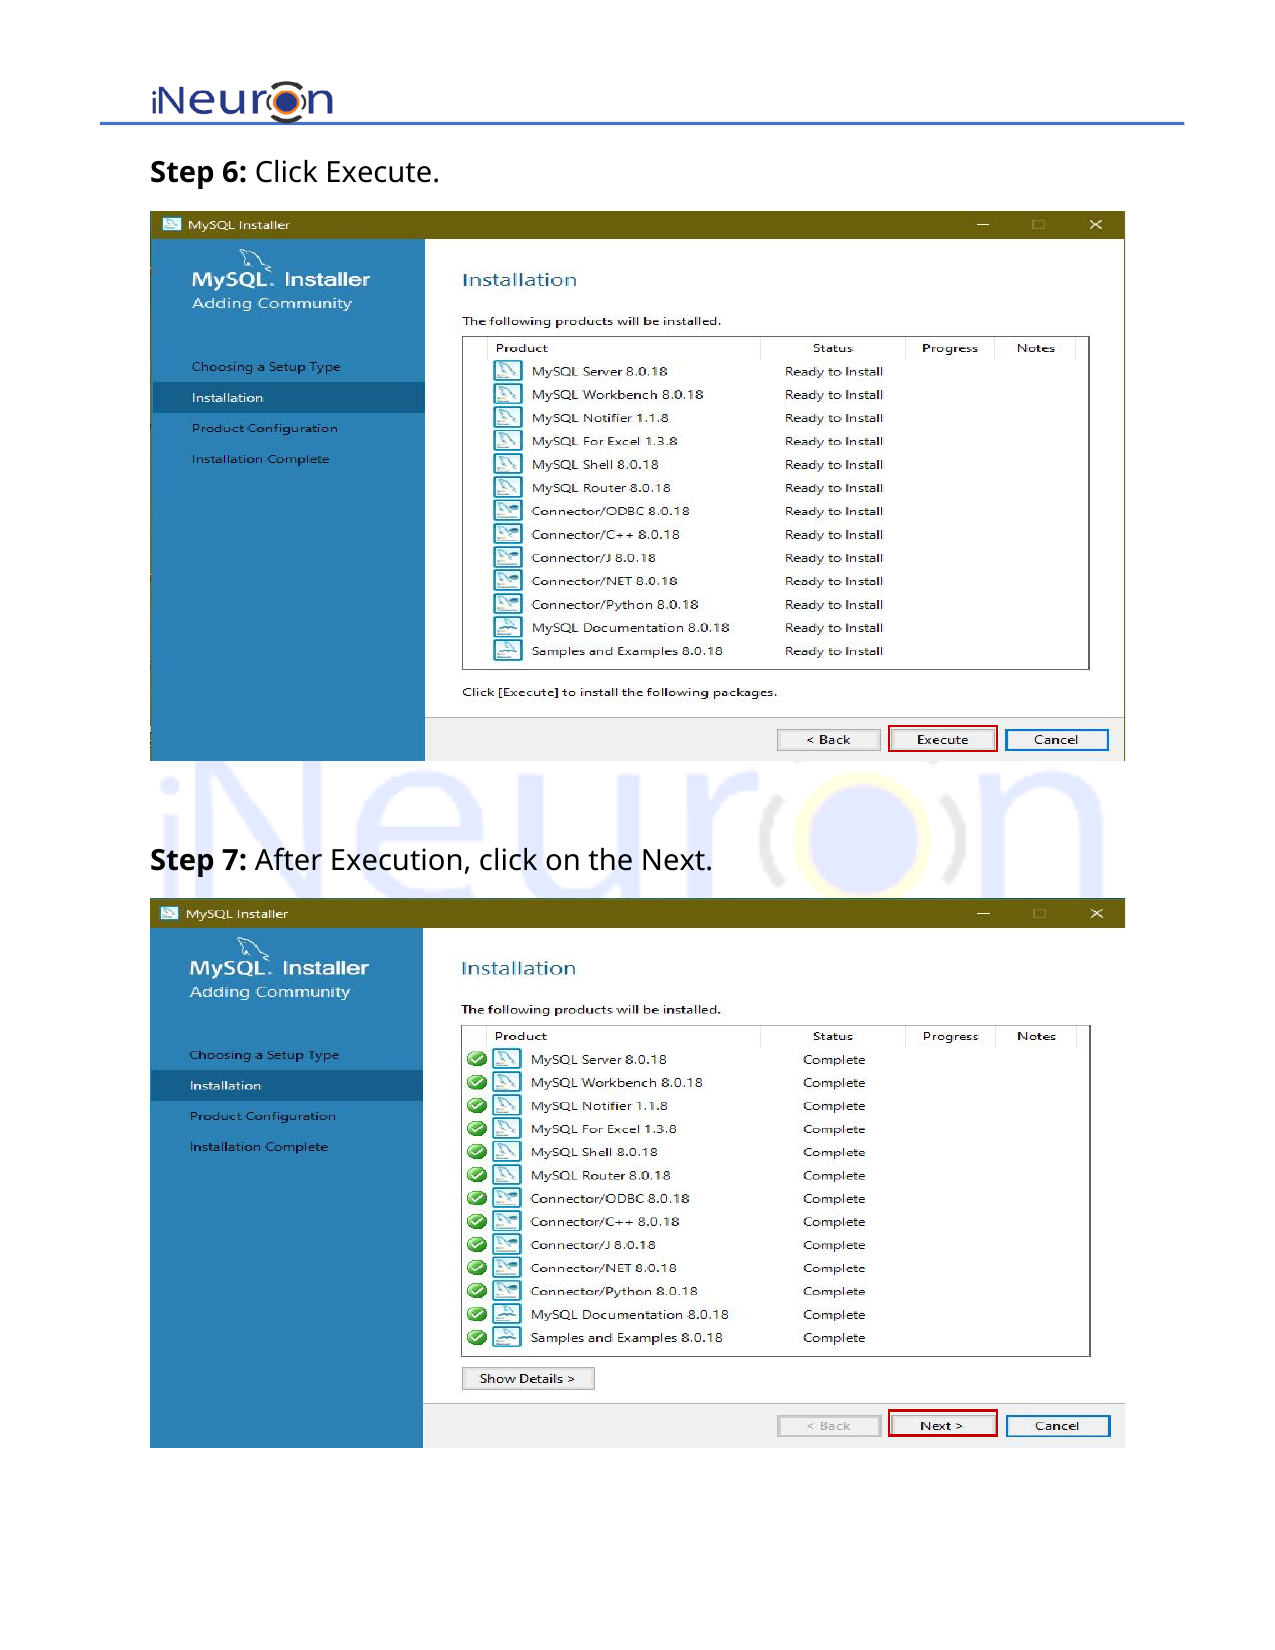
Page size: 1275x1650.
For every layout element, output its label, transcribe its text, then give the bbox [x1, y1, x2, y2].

text Step 6: Click Execute. [150, 151, 1125, 191]
picture [150, 75, 335, 124]
picture [150, 898, 1125, 1448]
text Step 7: After Execution, click on the Next. [150, 839, 1125, 879]
picture [150, 211, 1125, 761]
